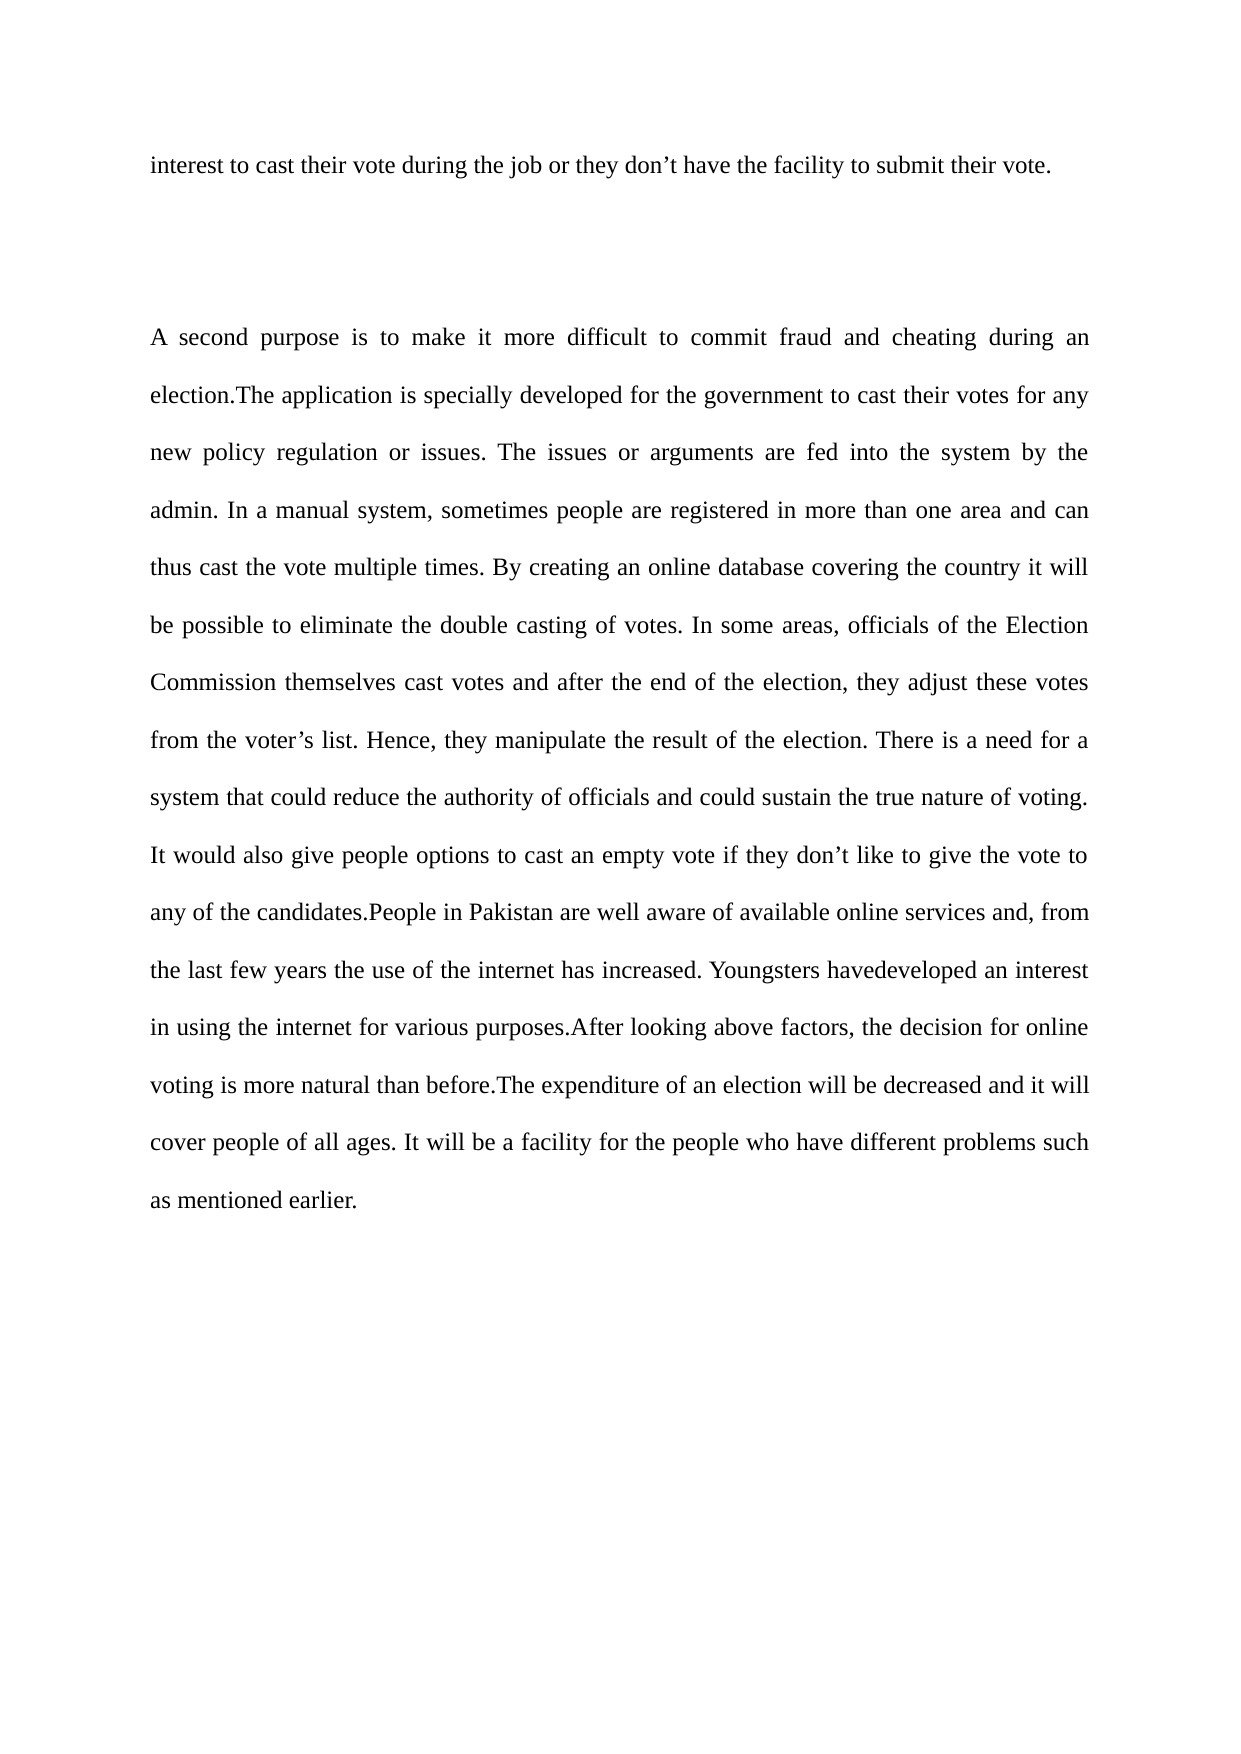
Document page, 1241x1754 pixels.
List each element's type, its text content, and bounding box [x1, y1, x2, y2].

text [150, 150, 1090, 179]
text A second purpose is to make it more difficult to commit fraud and cheating during an election.The application is specially developed for the government to cast their votes for any new policy regulation or issues. The issues or arguments are fed into the system by the admin. In a manual system, sometimes people are registered in more than one area and can thus cast the vote multiple times. By creating an online database covering the country it will be possible to eliminate the double casting of votes. In some areas, officials of the Election Commission themselves cast votes and after the end of the election, they adjust these votes from the voter’s list. Hence, they manipulate the result of the election. There is a need for a system that could reduce the authority of officials and could sustain the true nature of voting. It would also give people options to cast an empty vote if they don’t like to give the vote to any of the candidates.People in Pakistan are well aware of available online services and, from the last few years the use of the internet has increased. Youngsters havedeveloped an interest in using the internet for various purposes.After looking above factors, the decision for online voting is more natural than before.The expenditure of an election will be decreased and it will cover people of all ages. It will be a facility for the people who have different problems such as mentioned earlier. [150, 322, 1090, 1214]
